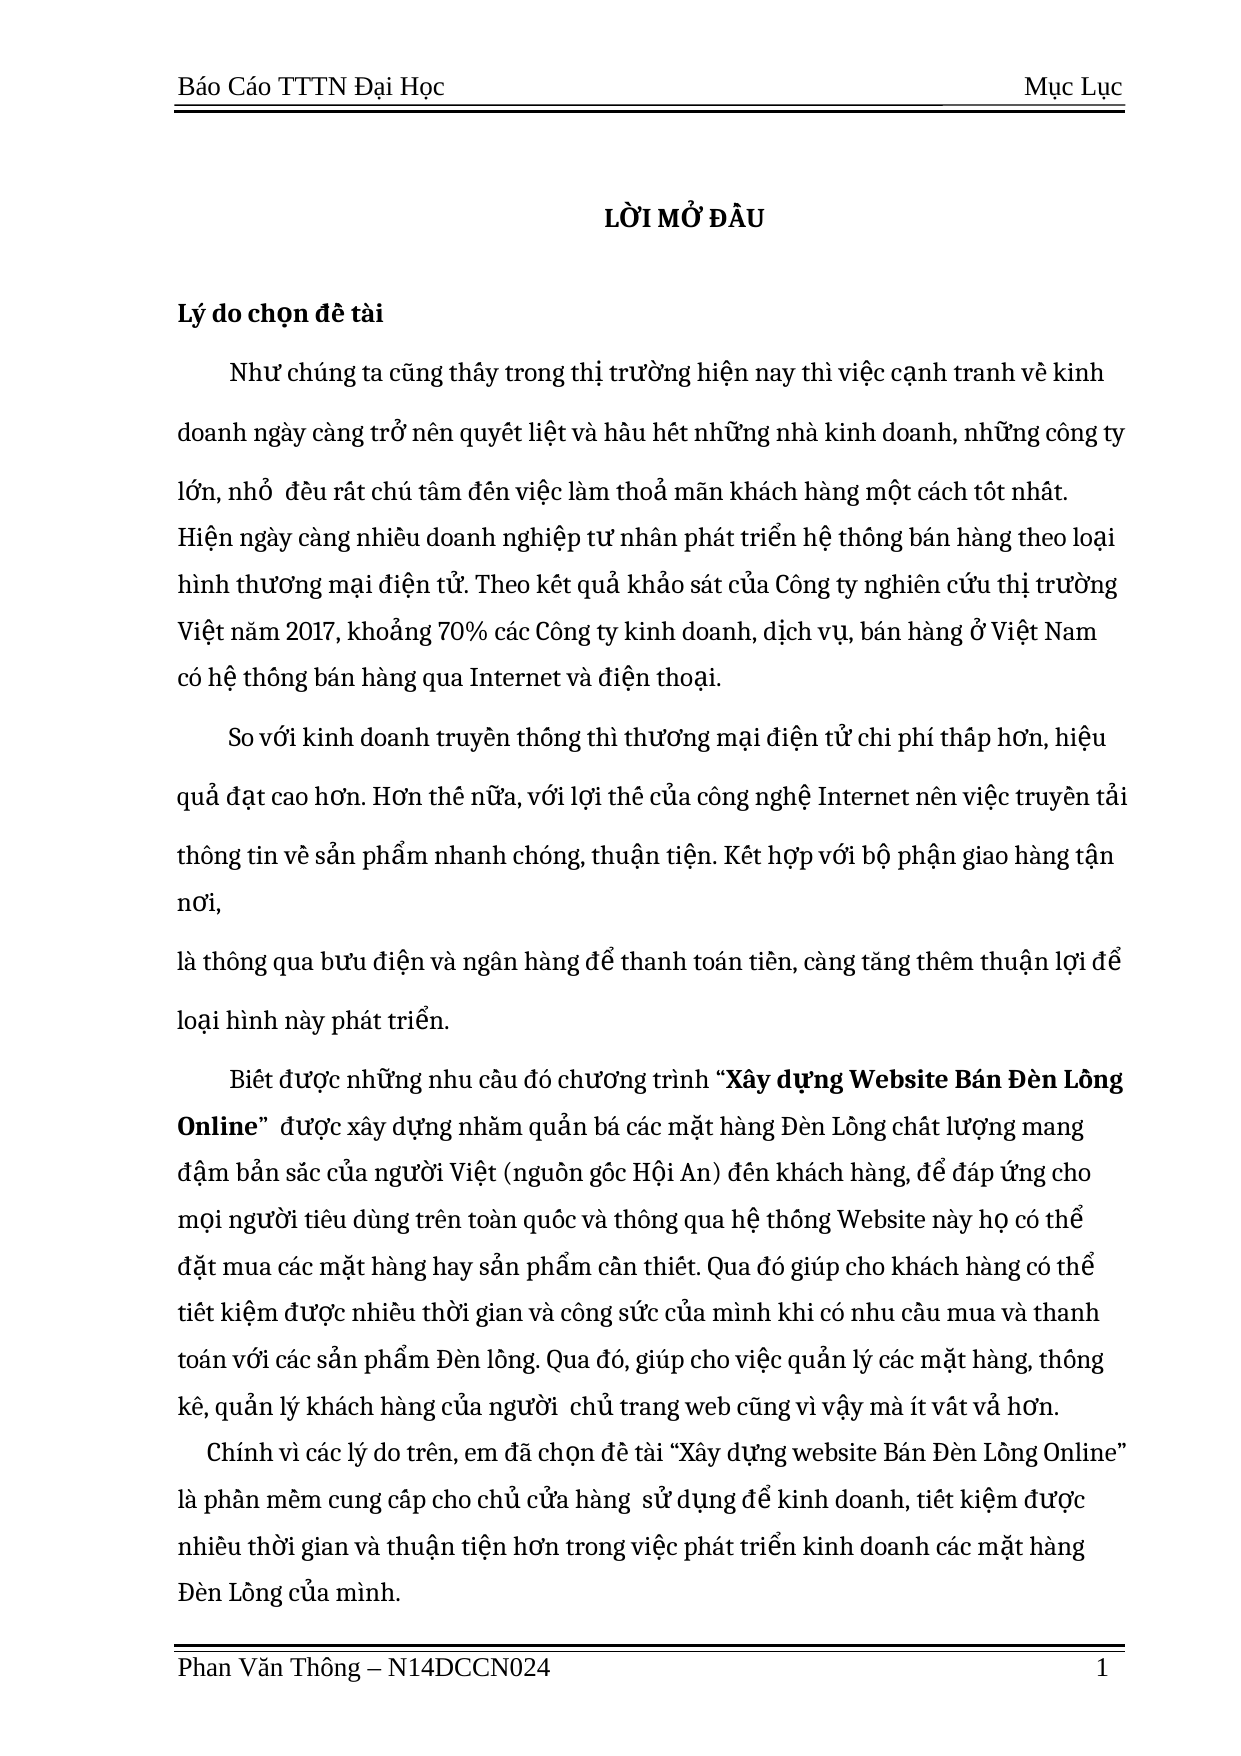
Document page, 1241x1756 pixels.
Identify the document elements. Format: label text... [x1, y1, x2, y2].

subtitle LỜI MỞ ĐẦU [529, 203, 1213, 234]
text lớn, nhỏ đều rất chú tâm đến việc làm thoả mãn khách hàng một cách tốt nhất. Hiện ngày càng nhiều doanh nghiệp tư nhân phát triển hệ thống bán hàng theo loại hình thương mại điện tử. Theo kết quả khảo sát của Công ty nghiên cứu thị trường Việt năm 2017, khoảng 70% các Công ty kinh doanh, dịch vụ, bán hàng ở Việt Nam có hệ thống bán hàng qua Internet và điện thoại. [177, 476, 1128, 694]
text là thông qua bưu điện và ngân hàng để thanh toán tiền, càng tăng thêm thuận lợi để [177, 946, 1128, 977]
text So với kinh doanh truyền thống thì thương mại điện tử chi phí thấp hơn, hiệu [177, 722, 1128, 753]
text Như chúng ta cũng thấy trong thị trường hiện nay thì việc cạnh tranh về kinh [177, 357, 1128, 389]
subtitle Lý do chọn đề tài [177, 298, 1128, 329]
text thông tin về sản phẩm nhanh chóng, thuận tiện. Kết hợp với bộ phận giao hàng tận nơi, [177, 840, 1128, 918]
text quả đạt cao hơn. Hơn thế nữa, với lợi thế của công nghệ Internet nên việc truyền tải [177, 781, 1128, 812]
text Biết được những nhu cầu đó chương trình “Xây dựng Website Bán Đèn Lồng Online” được xây dựng nhằm quản bá các mặt hàng Đèn Lồng chất lượng mang đậm bản sắc của người Việt (nguồn gốc Hội An) đến khách hàng, để đáp ứng cho mọi người tiêu dùng trên toàn quốc và thông qua hệ thống Website này họ có thể đặt mua các mặt hàng hay sản phẩm cần thiết. Qua đó giúp cho khách hàng có thể tiết kiệm được nhiều thời gian và công sức của mình khi có nhu cầu mua và thanh toán với các sản phẩm Đèn lồng. Qua đó, giúp cho việc quản lý các mặt hàng, thống kê, quản lý khách hàng của người chủ trang web cũng vì vậy mà ít vất vả hơn. Chính vì các lý do trên, em đã chọn đề tài “Xây dựng website Bán Đèn Lồng Online” là phần mềm cung cấp cho chủ cửa hàng sử dụng để kinh doanh, tiết kiệm được nhiều thời gian và thuận tiện hơn trong việc phát triển kinh doanh các mặt hàng Đèn Lồng của mình. [177, 1064, 1128, 1609]
text doanh ngày càng trở nên quyết liệt và hầu hết những nhà kinh doanh, những công ty [177, 417, 1128, 448]
text loại hình này phát triển. [177, 1005, 1128, 1036]
